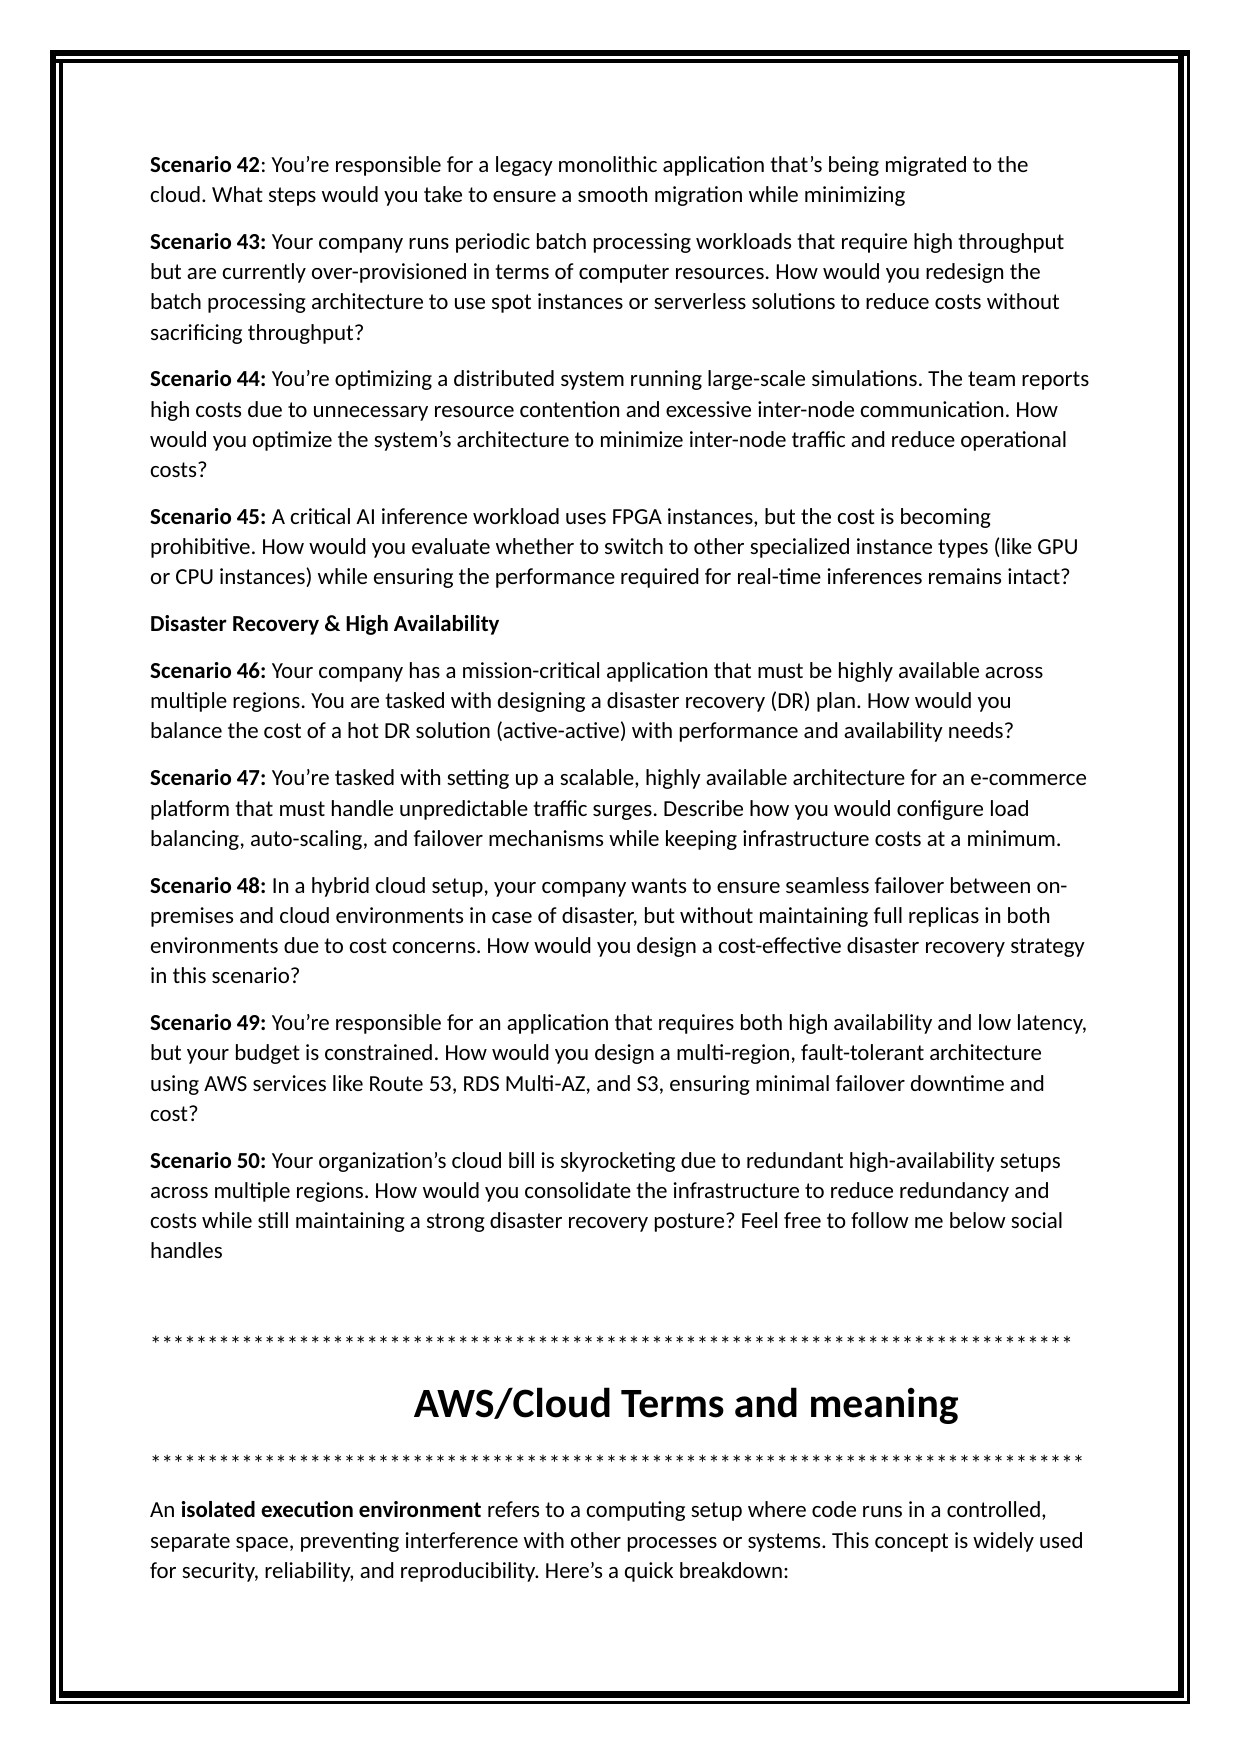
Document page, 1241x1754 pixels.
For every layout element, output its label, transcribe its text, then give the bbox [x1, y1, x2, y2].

text Scenario 50: Your organization’s cloud bill is skyrocketing due to redundant high-availability setups across multiple regions. How would you consolidate the infrastructure to reduce redundancy and costs while still maintaining a strong disaster recovery posture? Feel free to follow me below social handles [150, 1146, 1090, 1264]
text ********************************************************************************* [150, 1330, 1090, 1358]
text Scenario 46: Your company has a mission-critical application that must be highly available across multiple regions. You are tasked with designing a disaster recovery (DR) plan. How would you balance the cost of a hot DR solution (active-active) with performance and availability needs? [150, 656, 1090, 745]
text Scenario 43: Your company runs periodic batch processing workloads that require high throughput but are currently over-provisioned in terms of computer resources. How would you redesign the batch processing architecture to use spot instances or serverless solutions to reduce costs without sacrificing throughput? [150, 227, 1090, 346]
text Disaster Recovery & High Availability [150, 609, 1090, 637]
text Scenario 49: You’re responsible for an application that requires both high availability and low latency, but your budget is constrained. How would you design a multi-region, fault-tolerant architecture using AWS services like Route 53, RDS Multi-AZ, and S3, ensuring minimal failover downtime and cost? [150, 1008, 1090, 1127]
text AWS/Cloud Terms and meaning [150, 1377, 1090, 1428]
text Scenario 42: You’re responsible for a legacy monolithic application that’s being migrated to the cloud. What steps would you take to ensure a smooth migration while minimizing [150, 150, 1090, 208]
text ********************************************************************************** [150, 1449, 1090, 1477]
text Scenario 48: In a hybrid cloud setup, your company wants to ensure seamless failover between on-premises and cloud environments in case of disaster, but without maintaining full replicas in both environments due to cost concerns. How would you design a cost-effective disaster recovery strategy in this scenario? [150, 871, 1090, 989]
text Scenario 45: A critical AI inference workload uses FPGA instances, but the cost is becoming prohibitive. How would you evaluate whether to switch to other specialized instance types (like GPU or CPU instances) while ensuring the performance required for real-time inferences remains intact? [150, 502, 1090, 591]
text Scenario 47: You’re tasked with setting up a scalable, highly available architecture for an e-commerce platform that must handle unpredictable traffic surges. Describe how you would configure load balancing, auto-scaling, and failover mechanisms while keeping infrastructure costs at a minimum. [150, 763, 1090, 852]
text An isolated execution environment refers to a computing setup where code runs in a controlled, separate space, preventing interference with other processes or systems. This concept is widely used for security, reliability, and reproducibility. Here’s a quick breakdown: [150, 1496, 1090, 1584]
text Scenario 44: You’re optimizing a distributed system running large-scale simulations. The team reports high costs due to unnecessary resource contention and excessive inter-node communication. How would you optimize the system’s architecture to minimize inter-node traffic and reduce operational costs? [150, 364, 1090, 483]
